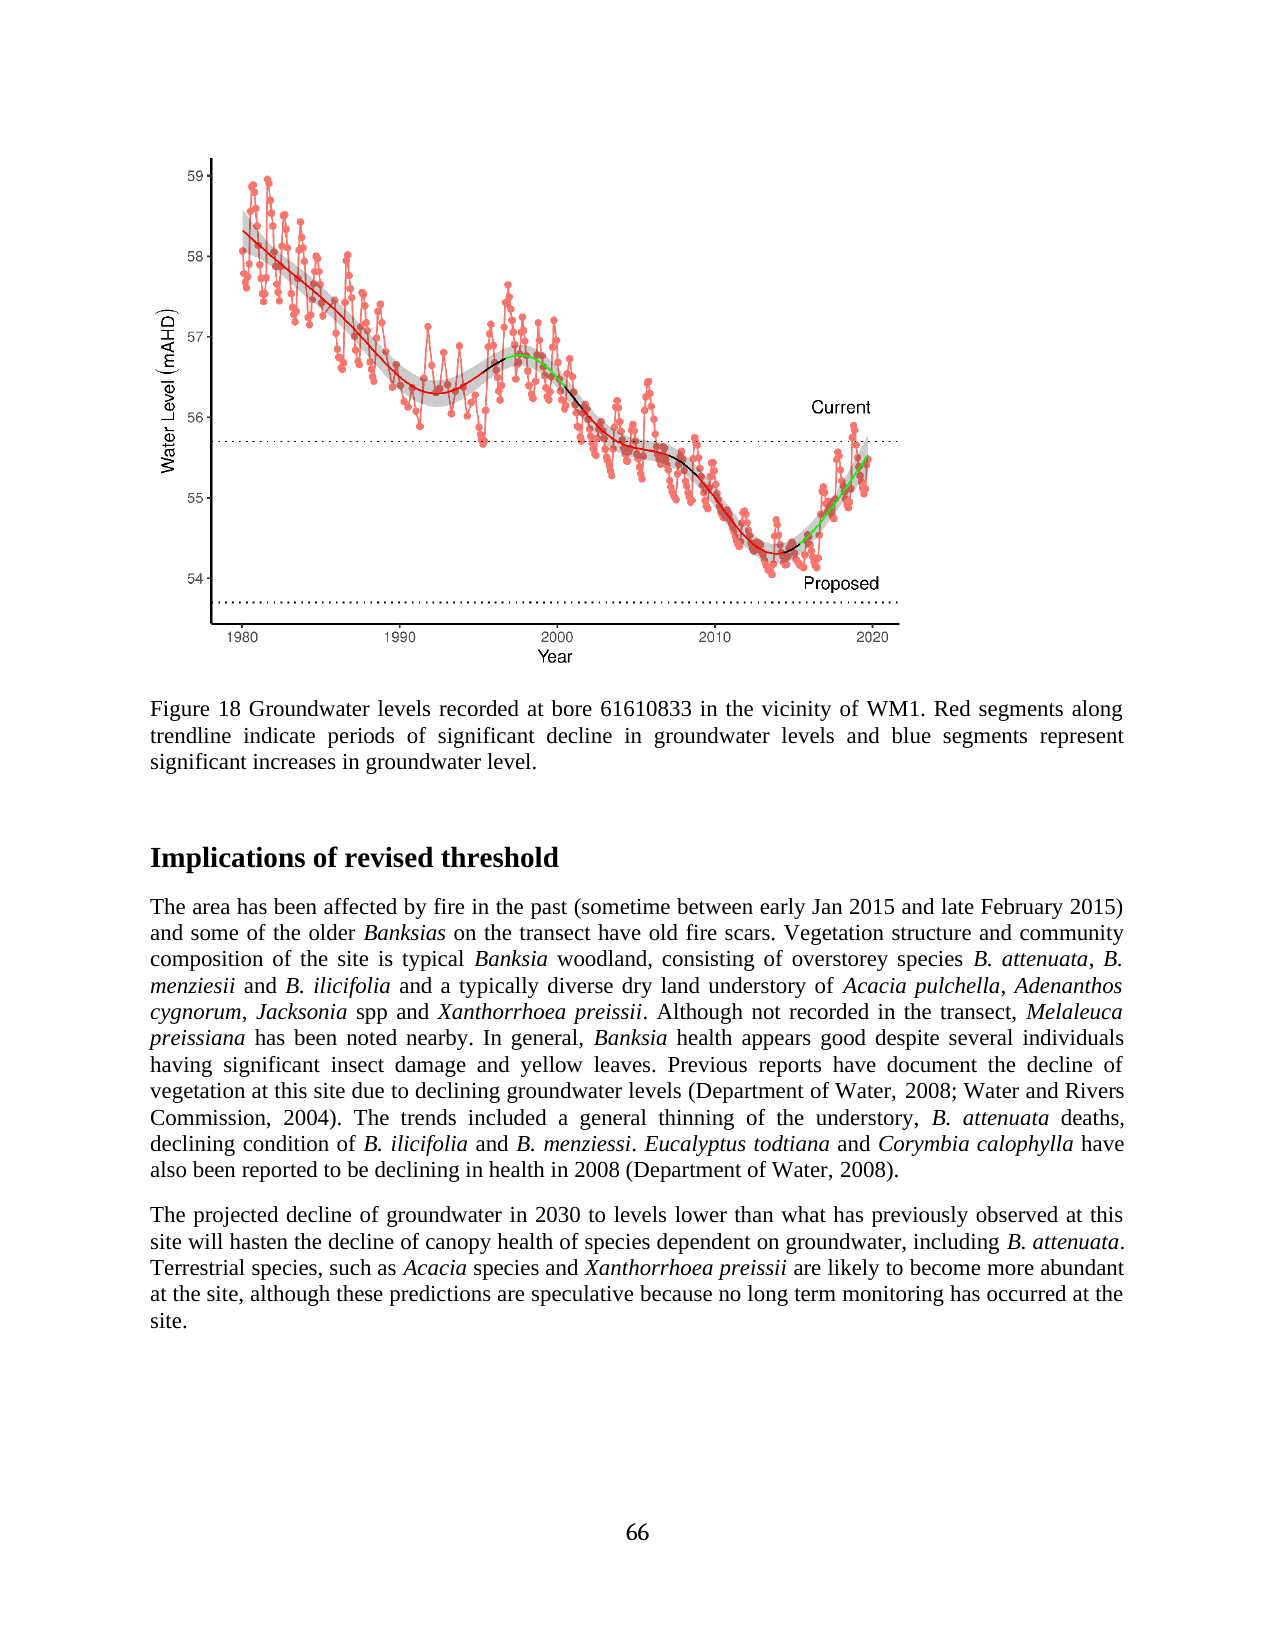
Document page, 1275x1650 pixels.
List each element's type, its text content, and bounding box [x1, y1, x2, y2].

picture [150, 150, 908, 675]
text Figure 18 Groundwater levels recorded at bore 61610833 in the vicinity of WM1. Red segments along trendline indicate periods of significant decline in groundwater levels and blue segments represent significant increases in groundwater level. [150, 695, 1125, 774]
text The projected decline of groundwater in 2030 to levels lower than what has previously observed at this site will hasten the decline of canopy health of species dependent on groundwater, including B. attenuata. Terrestrial species, such as Acacia species and Xanthorrhoea preissii are likely to become more abundant at the site, although these predictions are speculative because no long term monitoring has occurred at the site. [150, 1201, 1125, 1333]
subtitle Implications of revised threshold [150, 840, 1125, 874]
text The area has been affected by fire in the past (sometime between early Jan 2015 and late February 2015) and some of the older Banksias on the transect have old fire scars. Vegetation structure and community composition of the site is typical Banksia woodland, consisting of overstorey species B. attenuata, B. menziesii and B. ilicifolia and a typically diverse dry land understory of Acacia pulchella, Adenanthos cygnorum, Jacksonia spp and Xanthorrhoea preissii. Although not recorded in the transect, Melaleuca preissiana has been noted nearby. In general, Banksia health appears good despite several individuals having significant insect damage and yellow leaves. Previous reports have document the decline of vegetation at this site due to declining groundwater levels (Department of Water, 2008; Water and Rivers Commission, 2004). The trends included a general thinning of the understory, B. attenuata deaths, declining condition of B. ilicifolia and B. menziessi. Eucalyptus todtiana and Corymbia calophylla have also been reported to be declining in health in 2008 (Department of Water, 2008). [150, 893, 1125, 1183]
